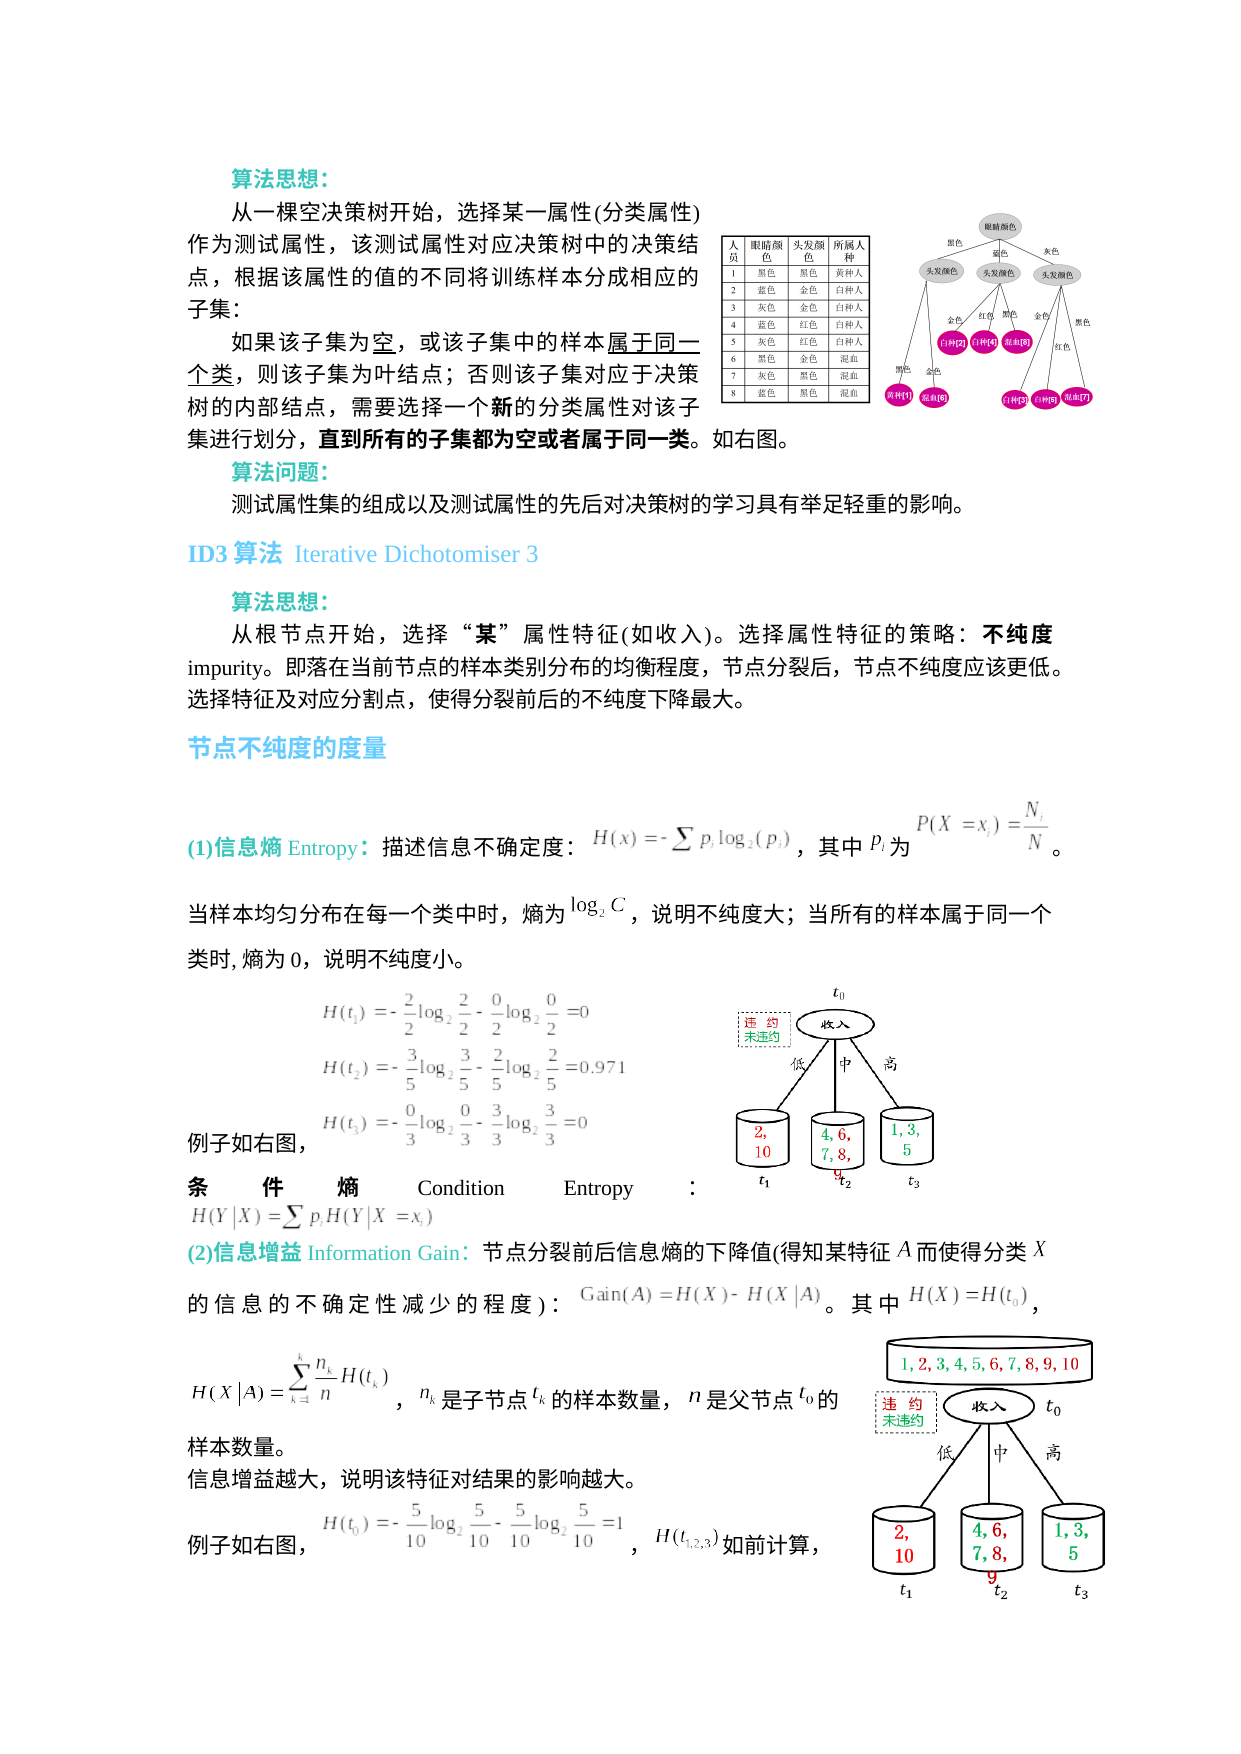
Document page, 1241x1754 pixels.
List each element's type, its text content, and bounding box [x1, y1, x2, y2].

text 算法思想： [187, 162, 1053, 194]
picture [727, 982, 939, 1194]
picture [718, 211, 1094, 414]
text 条件熵Condition Entropy： [187, 1169, 1053, 1234]
text 从根节点开始，选择“某”属性特征(如收入)。选择属性特征的策略：不纯度impurity。即落在当前节点的样本类别分布的均衡程度，节点分裂后，节点不纯度应该更低。选择特征及对应分割点，使得分裂前后的不纯度下降最大。 节点不纯度的度量 [187, 617, 1053, 779]
text 例子如右图，，如前计算， [187, 1494, 858, 1559]
text 从一棵空决策树开始，选择某一属性(分类属性)作为测试属性，该测试属性对应决策树中的决策结点，根据该属性的值的不同将训练样本分成相应的子集： [187, 194, 1053, 324]
text 如果该子集为空，或该子集中的样本属于同一个类，则该子集为叶结点；否则该子集对应于决策树的内部结点，需要选择一个新的分类属性对该子集进行划分，直到所有的子集都为空或者属于同一类。如右图。 [187, 324, 1053, 454]
text 算法思想： [187, 584, 1053, 617]
text (1)信息熵Entropy：描述信息不确定度：，其中为。当样本均匀分布在每一个类中时，熵为，说明不纯度大；当所有的样本属于同一个类时, 熵为0，说明不纯度小。 [187, 779, 1053, 974]
text ID3算法 Iterative Dichotomiser 3 [187, 519, 1053, 584]
text 信息增益越大，说明该特征对结果的影响越大。 [187, 1462, 858, 1494]
text 算法问题： [187, 454, 1053, 487]
text 例子如右图， [187, 974, 1053, 1169]
text (2)信息增益Information Gain：节点分裂前后信息熵的下降值(得知某特征而使得分类的信息的不确定性减少的程度)：。其中，，是子节点的样本数量，是父节点的样本数量。 [187, 1234, 1053, 1462]
picture [858, 1333, 1112, 1607]
text 测试属性集的组成以及测试属性的先后对决策树的学习具有举足轻重的影响。 [187, 487, 1053, 519]
